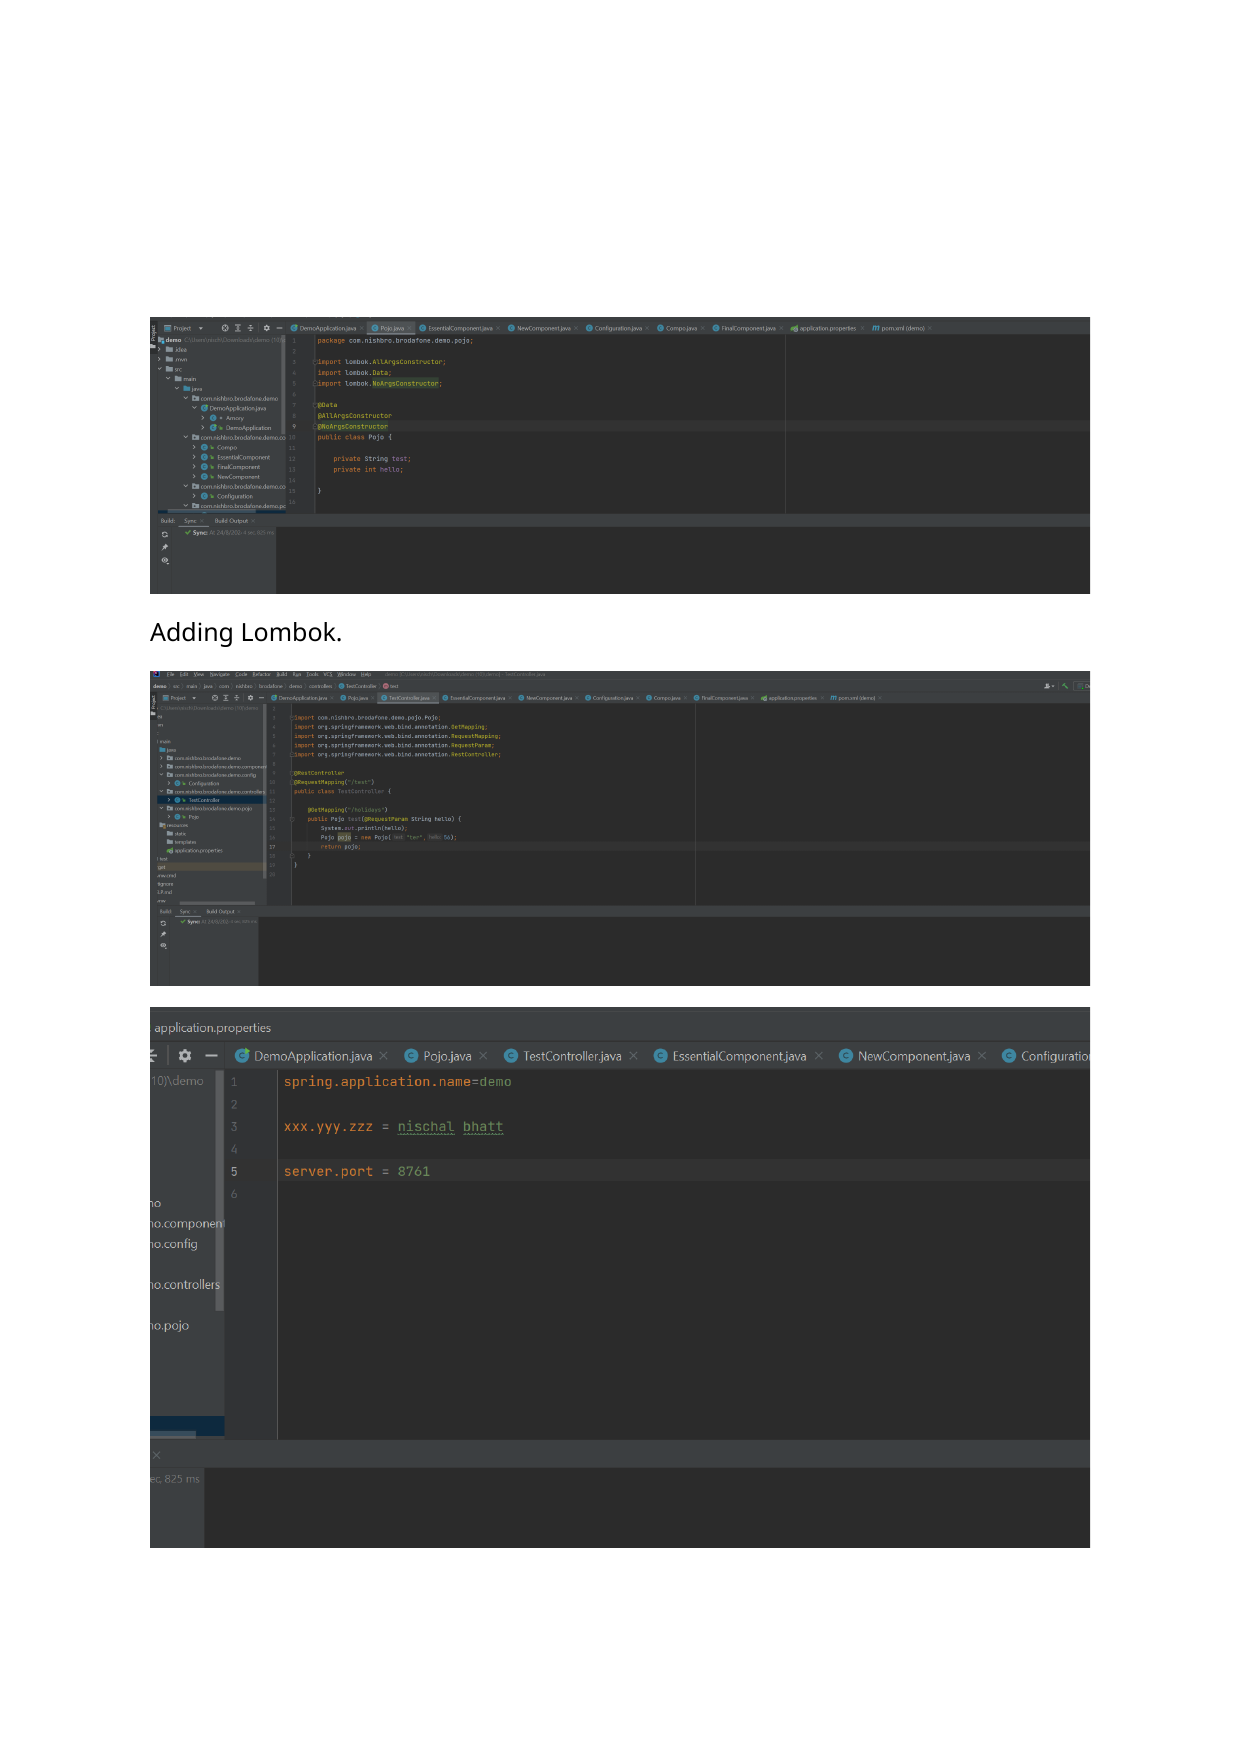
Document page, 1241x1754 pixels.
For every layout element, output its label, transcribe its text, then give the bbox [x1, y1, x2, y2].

text Adding Lombok. [150, 615, 1090, 649]
picture [150, 1007, 1091, 1548]
picture [150, 671, 1091, 986]
picture [150, 317, 1091, 594]
